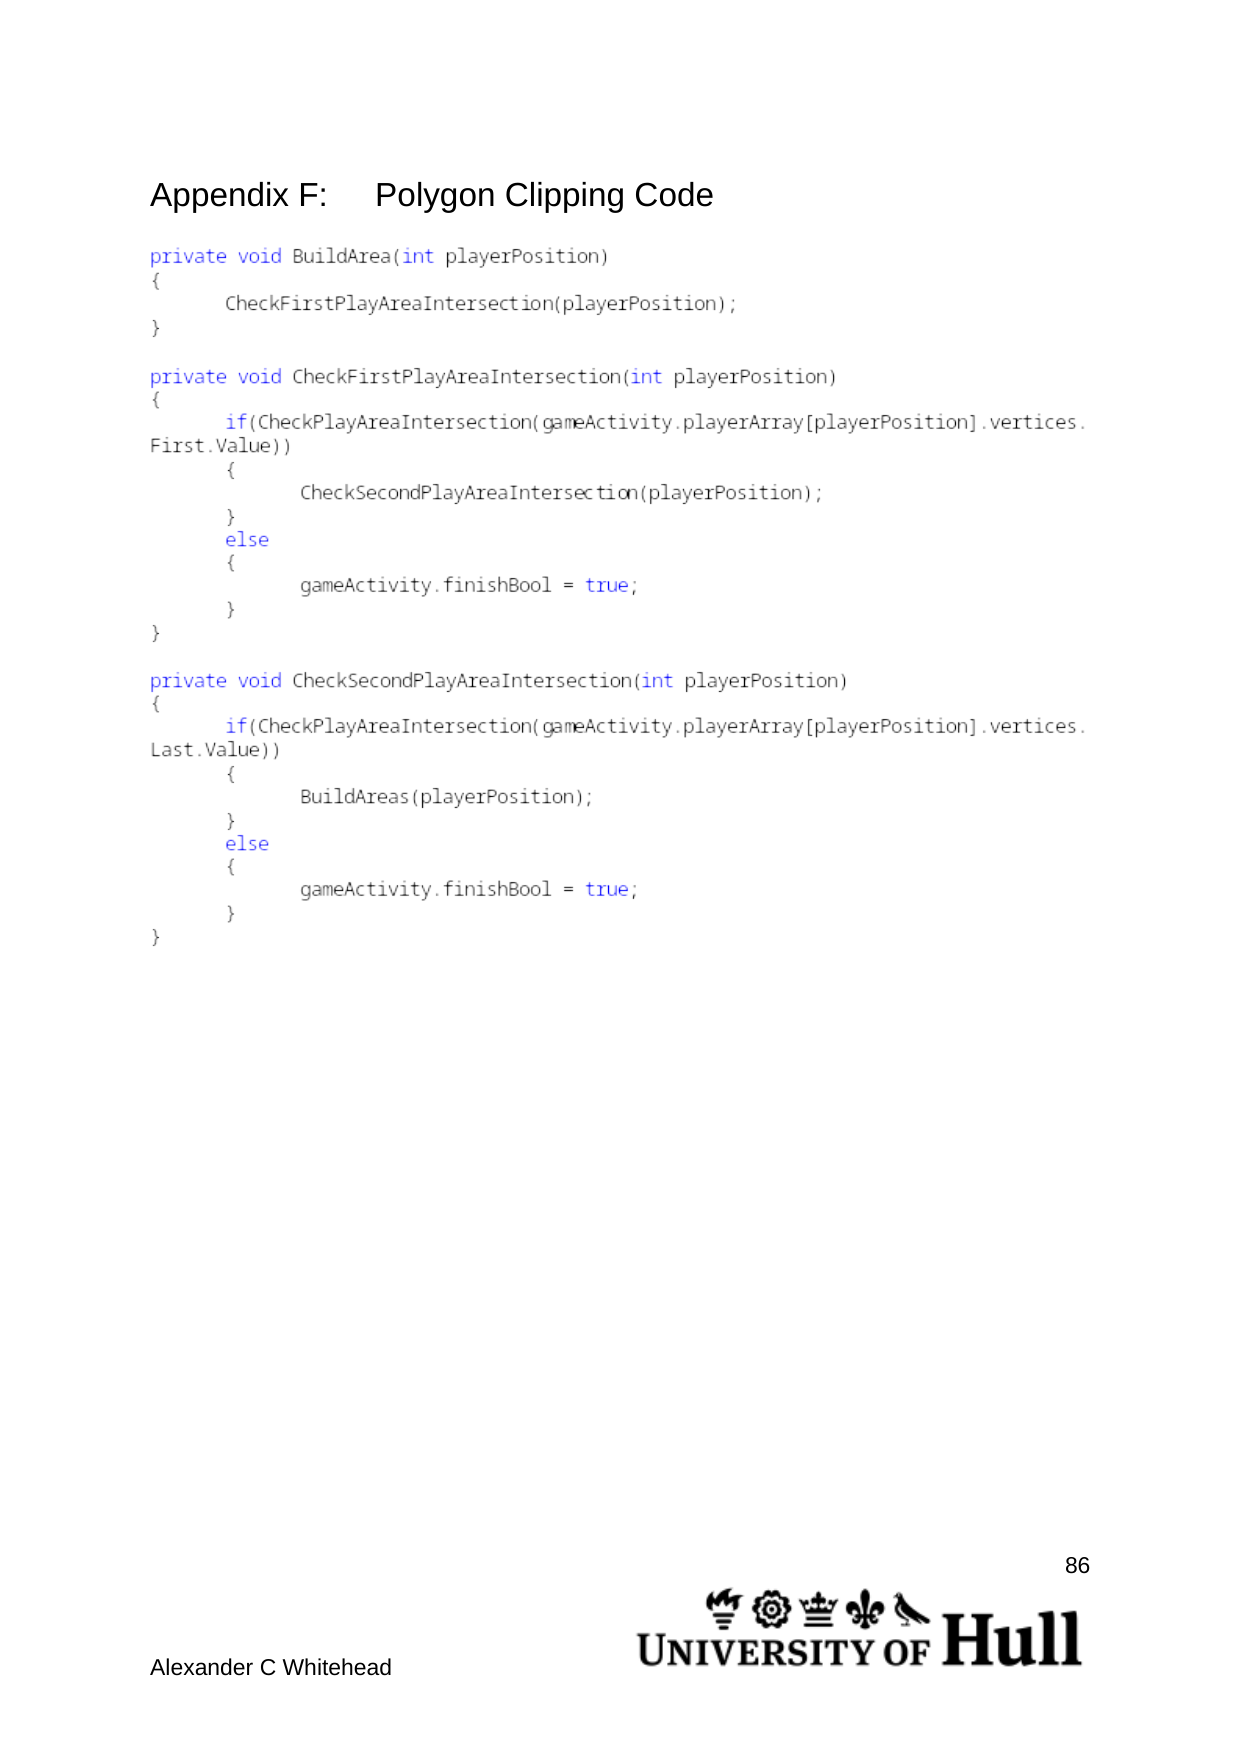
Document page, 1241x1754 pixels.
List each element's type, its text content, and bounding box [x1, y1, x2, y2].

subtitle Polygon Clipping Code [150, 175, 1090, 213]
picture [630, 1578, 1091, 1676]
